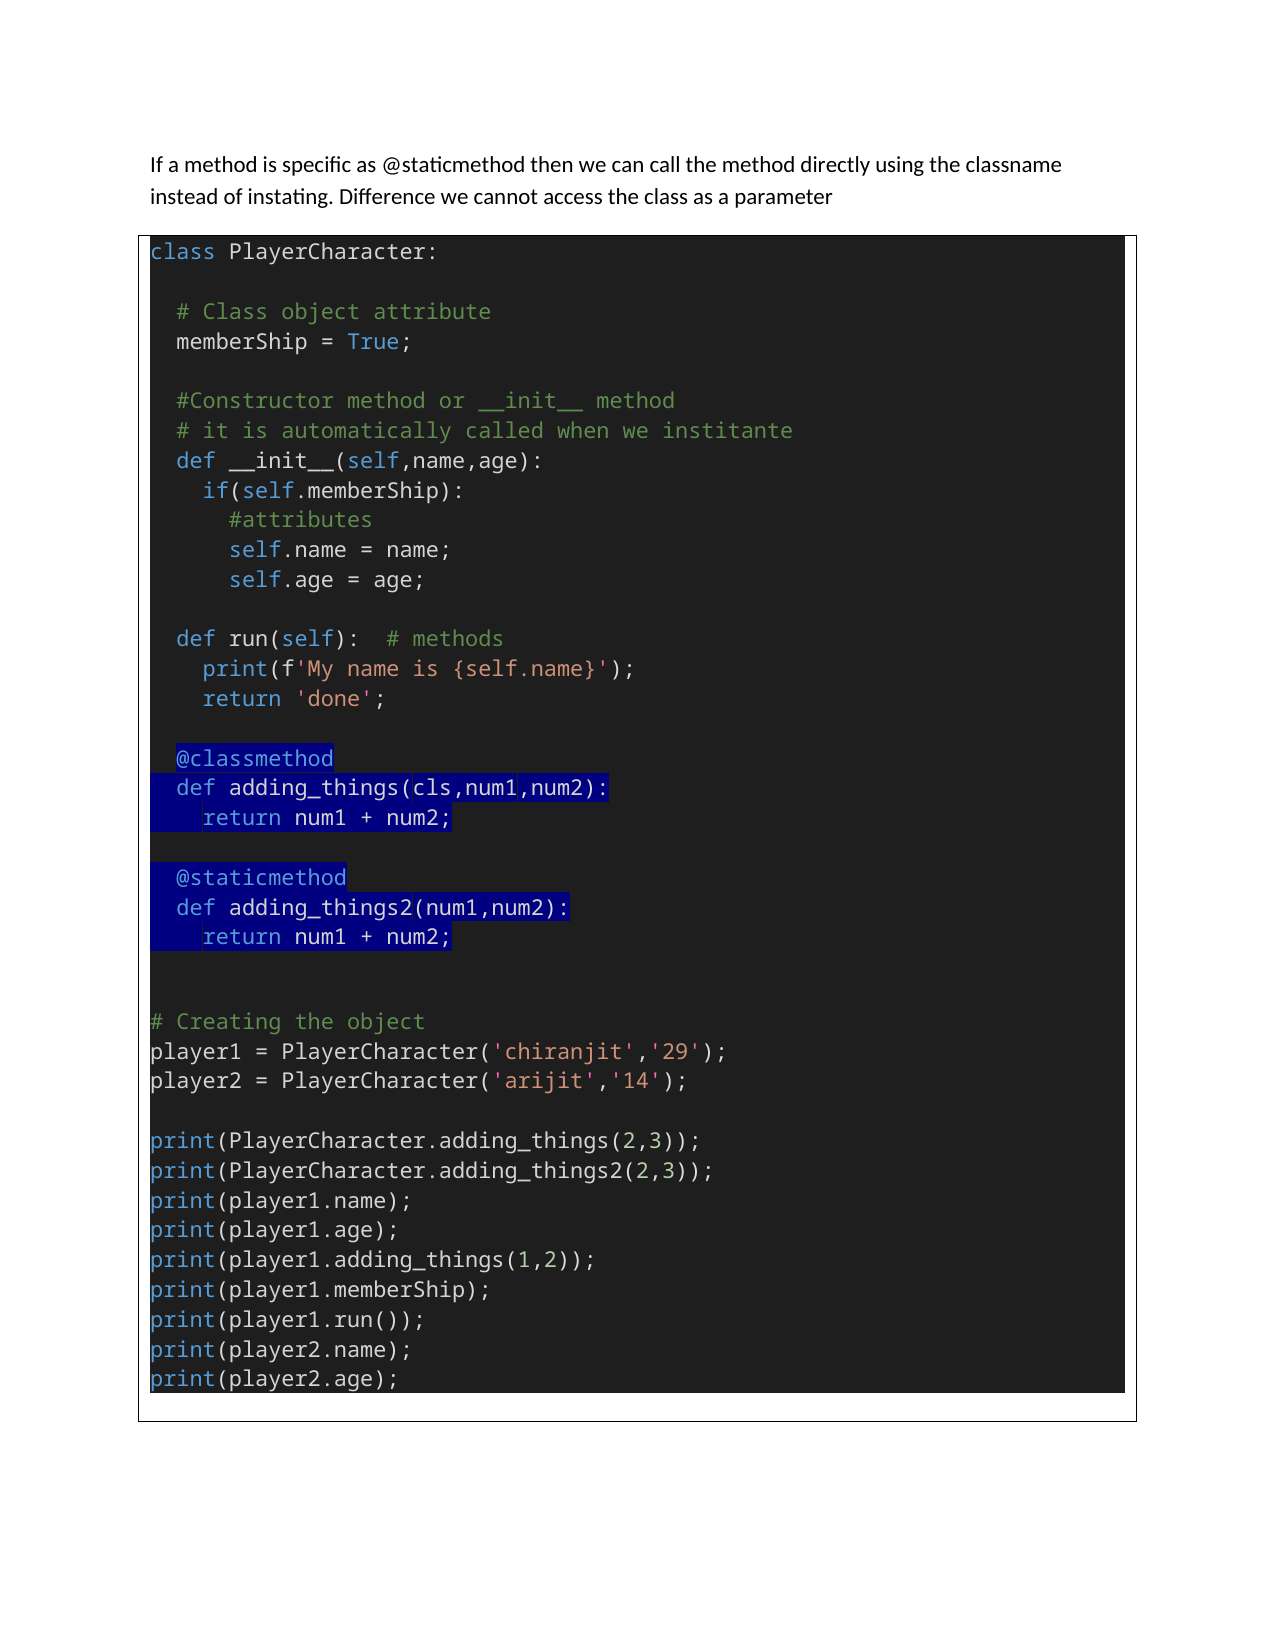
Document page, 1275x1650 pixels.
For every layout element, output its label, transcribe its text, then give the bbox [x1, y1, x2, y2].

table_header class PlayerCharacter: # Class object attribute memberShip = True; #Constructor method or __init__ method # it is automatically called when we institante def __init__(self,name,age): if(self.memberShip): #attributes self.name = name; self.age = age; def run(self): # methods print(f'My name is {self.name}'); return 'done'; @classmethod def adding_things(cls,num1,num2): return num1 + num2; @staticmethod def adding_things2(num1,num2): return num1 + num2; # Creating the object player1 = PlayerCharacter('chiranjit','29'); player2 = PlayerCharacter('arijit','14'); print(PlayerCharacter.adding_things(2,3)); print(PlayerCharacter.adding_things2(2,3)); print(player1.name); print(player1.age); print(player1.adding_things(1,2)); print(player1.memberShip); print(player1.run()); print(player2.name); print(player2.age); [139, 236, 1136, 1421]
text If a method is specific as @staticmethod then we can call the method directly using the classname instead of instating. Difference we cannot access the class as a parameter [150, 150, 1125, 210]
